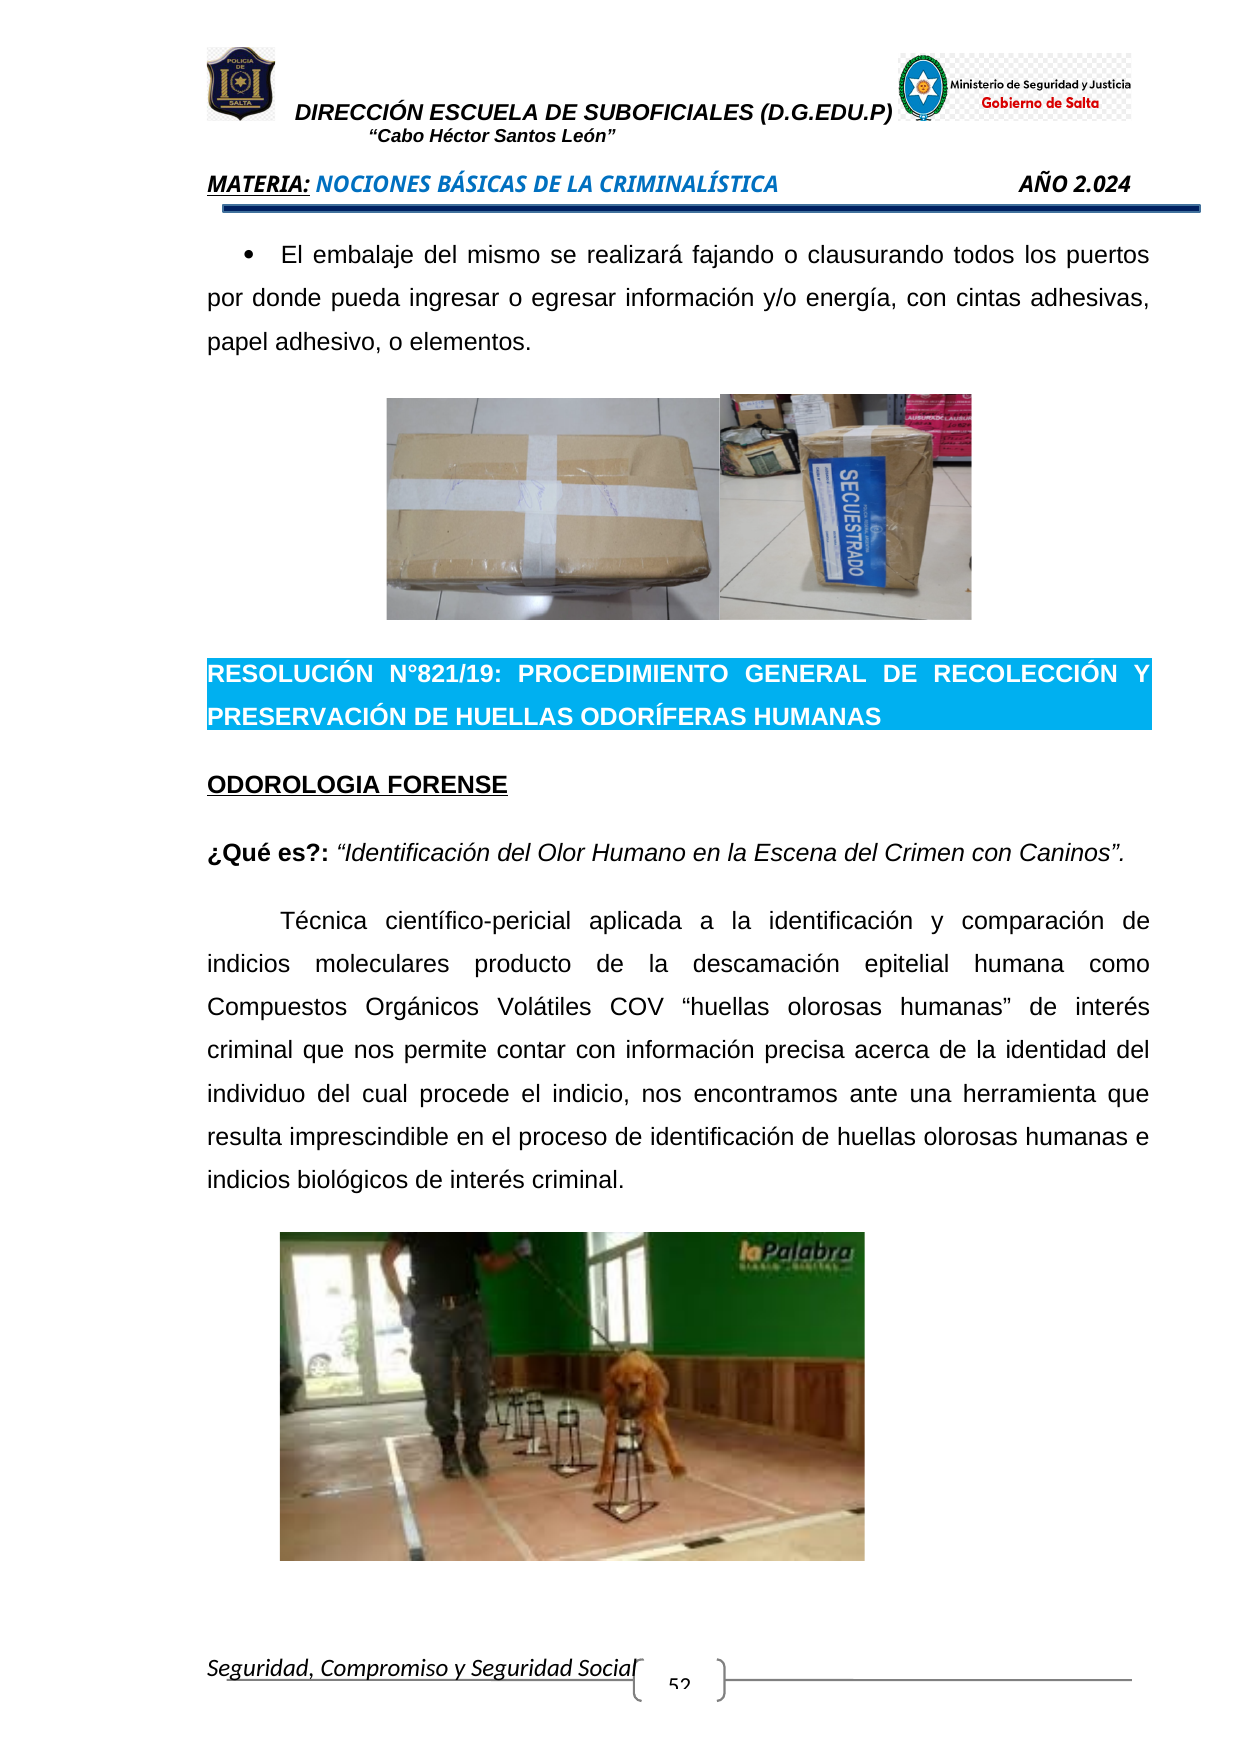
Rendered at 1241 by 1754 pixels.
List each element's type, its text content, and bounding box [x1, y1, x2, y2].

picture [898, 53, 1132, 121]
list El embalaje del mismo se realizará fajando o clausurando todos los puertos por donde pueda ingresar o egresar información y/o energía, con cintas adhesivas, papel adhesivo, o elementos. [207, 240, 1152, 355]
text Técnica científico-pericial aplicada a la identificación y comparación de indicios moleculares producto de la descamación epitelial humana como Compuestos Orgánicos Volátiles COV “huellas olorosas humanas” de interés criminal que nos permite contar con información precisa acerca de la identidad del individuo del cual procede el indicio, nos encontramos ante una herramienta que resulta imprescindible en el proceso de identificación de huellas olorosas humanas e indicios biológicos de interés criminal. [207, 906, 1152, 1193]
picture [386, 394, 972, 620]
picture [279, 1232, 865, 1561]
picture [206, 47, 276, 121]
text ODOROLOGIA FORENSE [207, 770, 1152, 798]
text RESOLUCIÓN N°821/19: PROCEDIMIENTO GENERAL DE RECOLECCIÓN Y PRESERVACIÓN DE HUELLAS ODORÍFERAS HUMANAS [207, 658, 1152, 730]
text ¿Qué es?: “Identificación del Olor Humano en la Escena del Crimen con Caninos”. [207, 838, 1152, 867]
